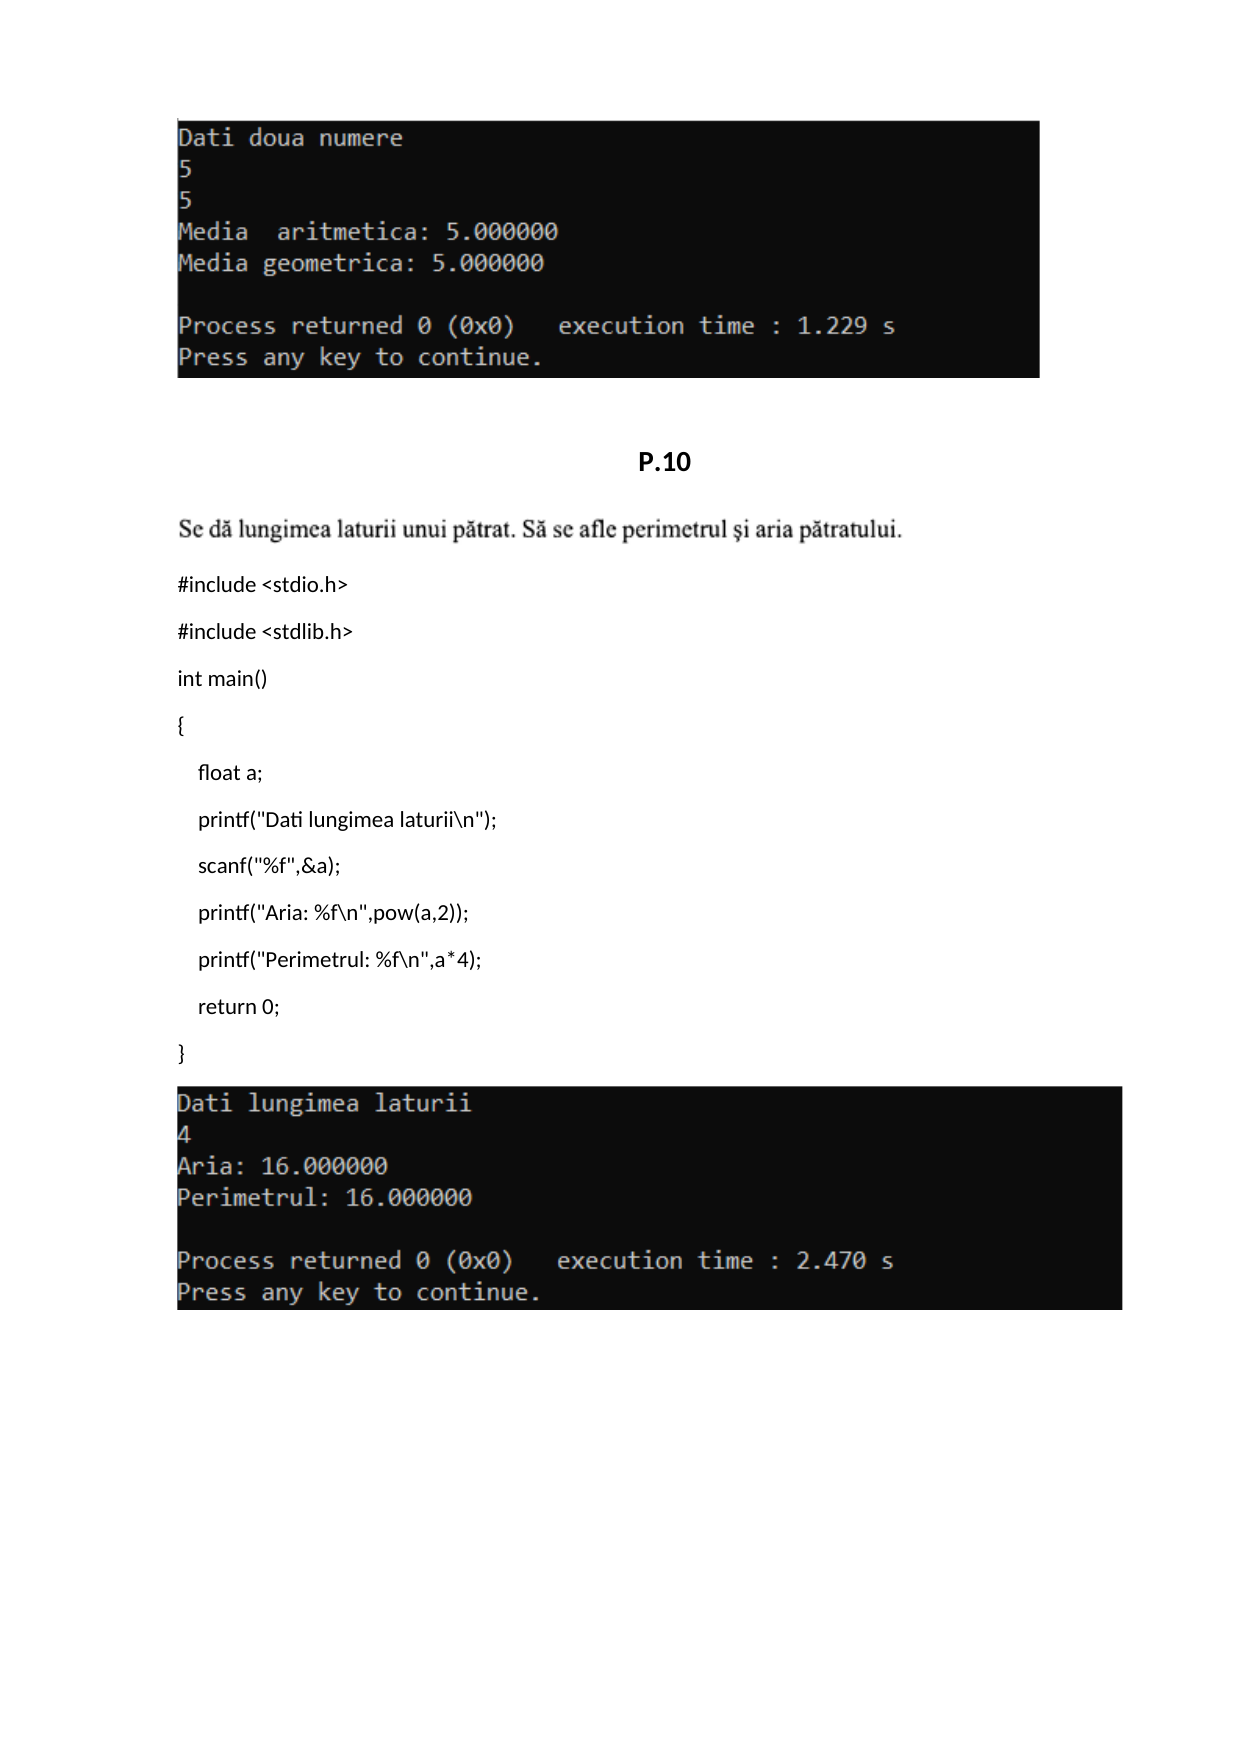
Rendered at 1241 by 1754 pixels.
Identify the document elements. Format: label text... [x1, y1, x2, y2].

text float a; [177, 758, 1152, 786]
text } [177, 1039, 1152, 1067]
text int main() [177, 664, 1152, 692]
picture [177, 1086, 1123, 1310]
text P.10 [177, 443, 1152, 479]
text scanf("%f",&a); [177, 852, 1152, 879]
text #include <stdlib.h> [177, 617, 1152, 645]
text #include <stdio.h> [177, 570, 1152, 598]
text printf("Perimetrul: %f\n",a*4); [177, 945, 1152, 973]
picture [177, 118, 1040, 378]
text printf("Aria: %f\n",pow(a,2)); [177, 898, 1152, 926]
text return 0; [177, 992, 1152, 1020]
text { [177, 711, 1152, 739]
text printf("Dati lungimea laturii\n"); [177, 805, 1152, 833]
picture [177, 498, 921, 552]
